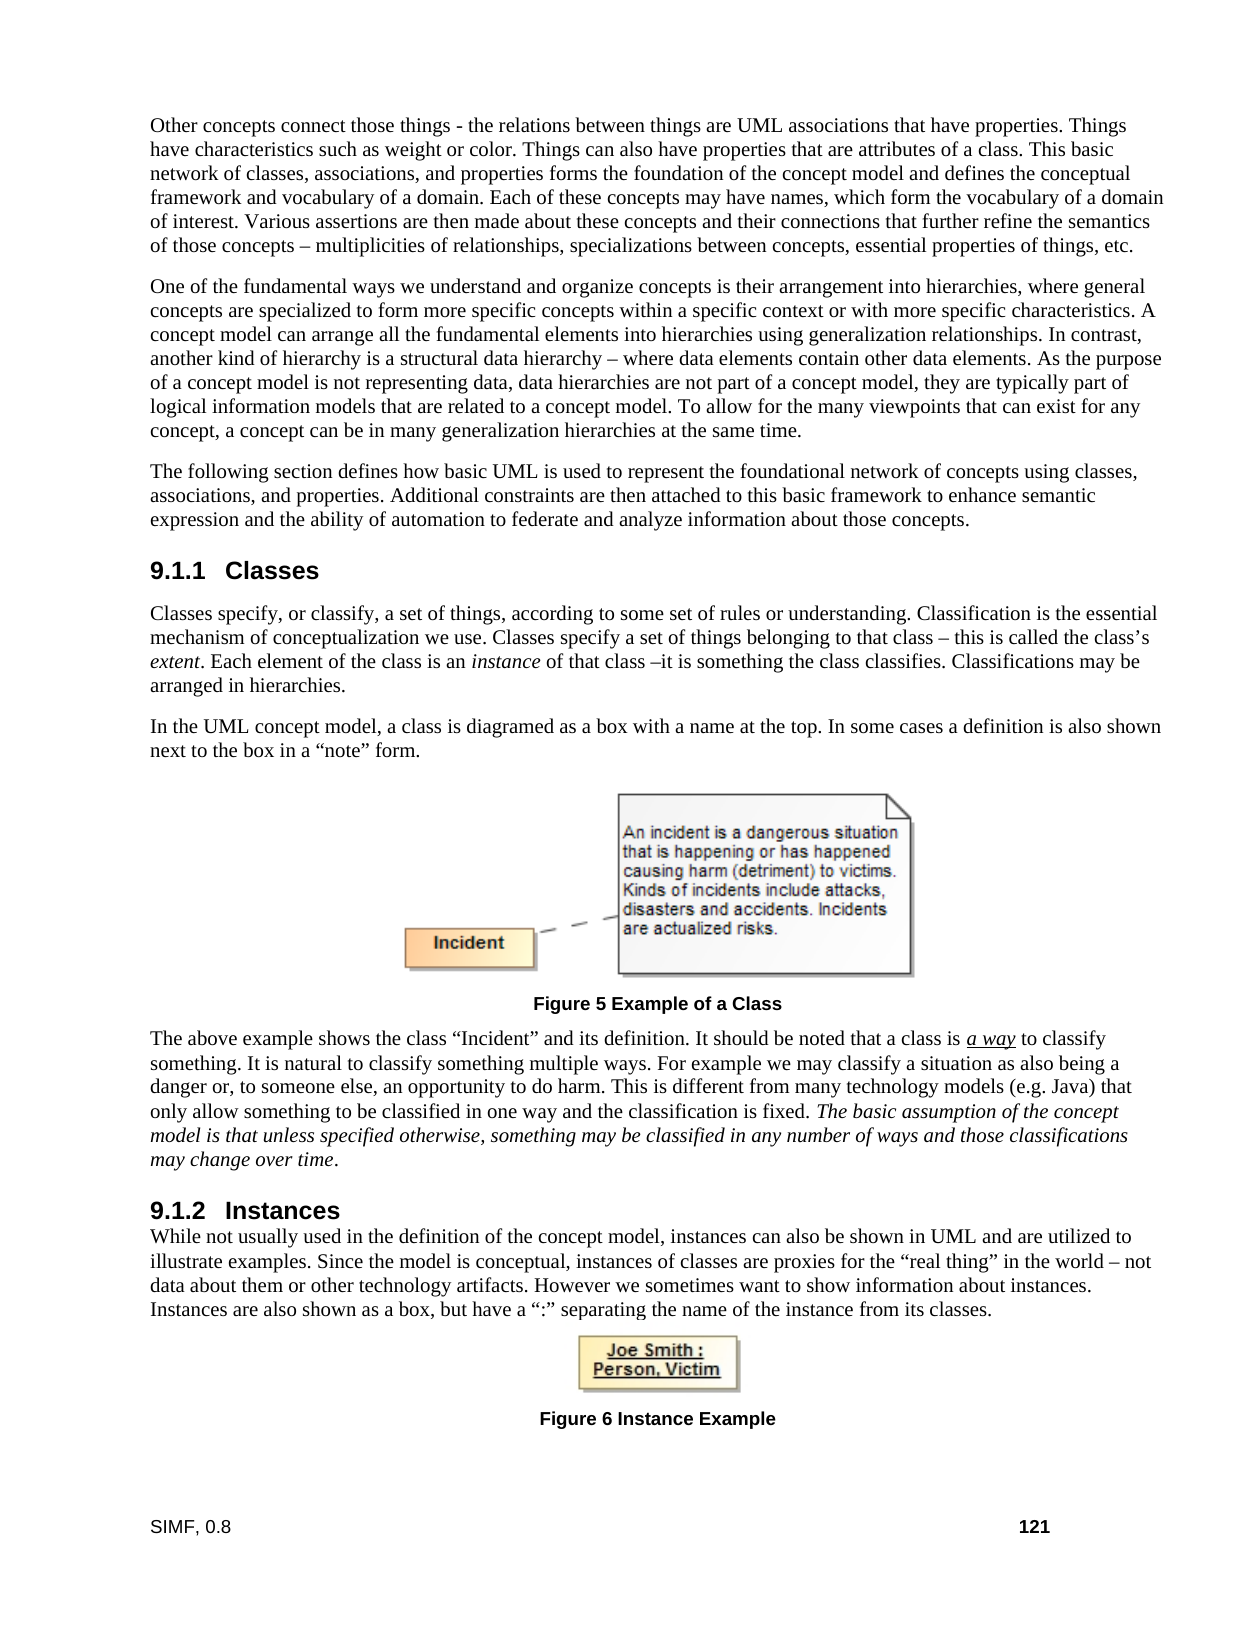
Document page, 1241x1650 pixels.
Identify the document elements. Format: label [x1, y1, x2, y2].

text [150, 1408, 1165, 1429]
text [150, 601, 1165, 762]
picture [563, 1320, 752, 1404]
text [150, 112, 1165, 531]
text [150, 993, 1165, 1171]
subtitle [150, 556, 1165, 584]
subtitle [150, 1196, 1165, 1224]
picture [389, 778, 926, 989]
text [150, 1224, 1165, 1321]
